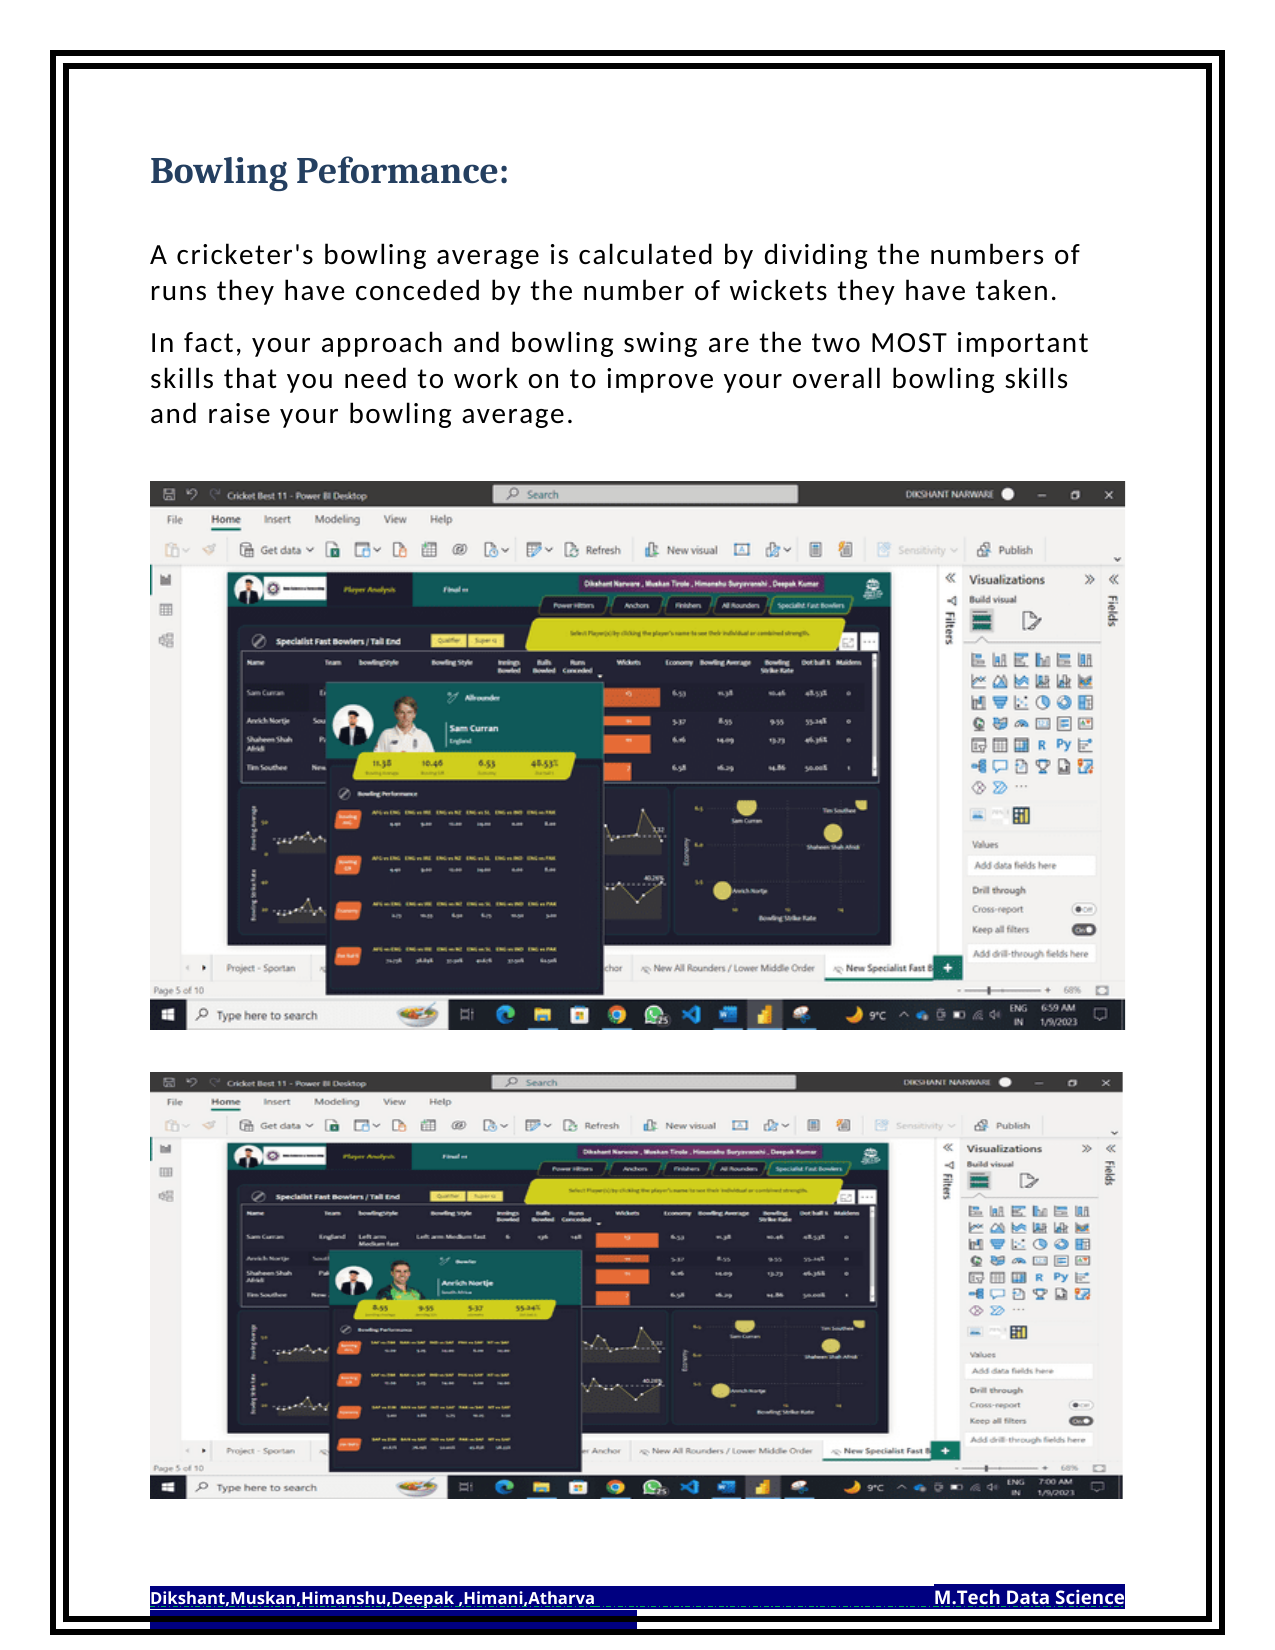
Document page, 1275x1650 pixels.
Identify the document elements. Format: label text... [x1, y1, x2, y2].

picture [150, 481, 1125, 1030]
subtitle Bowling Peformance: [150, 150, 1125, 193]
subtitle In fact, your approach and bowling swing are the two MOST important skills that you need to work on to improve your overall bowling skills and raise your bowling average. [574, 324, 1125, 431]
picture [150, 1072, 1123, 1499]
